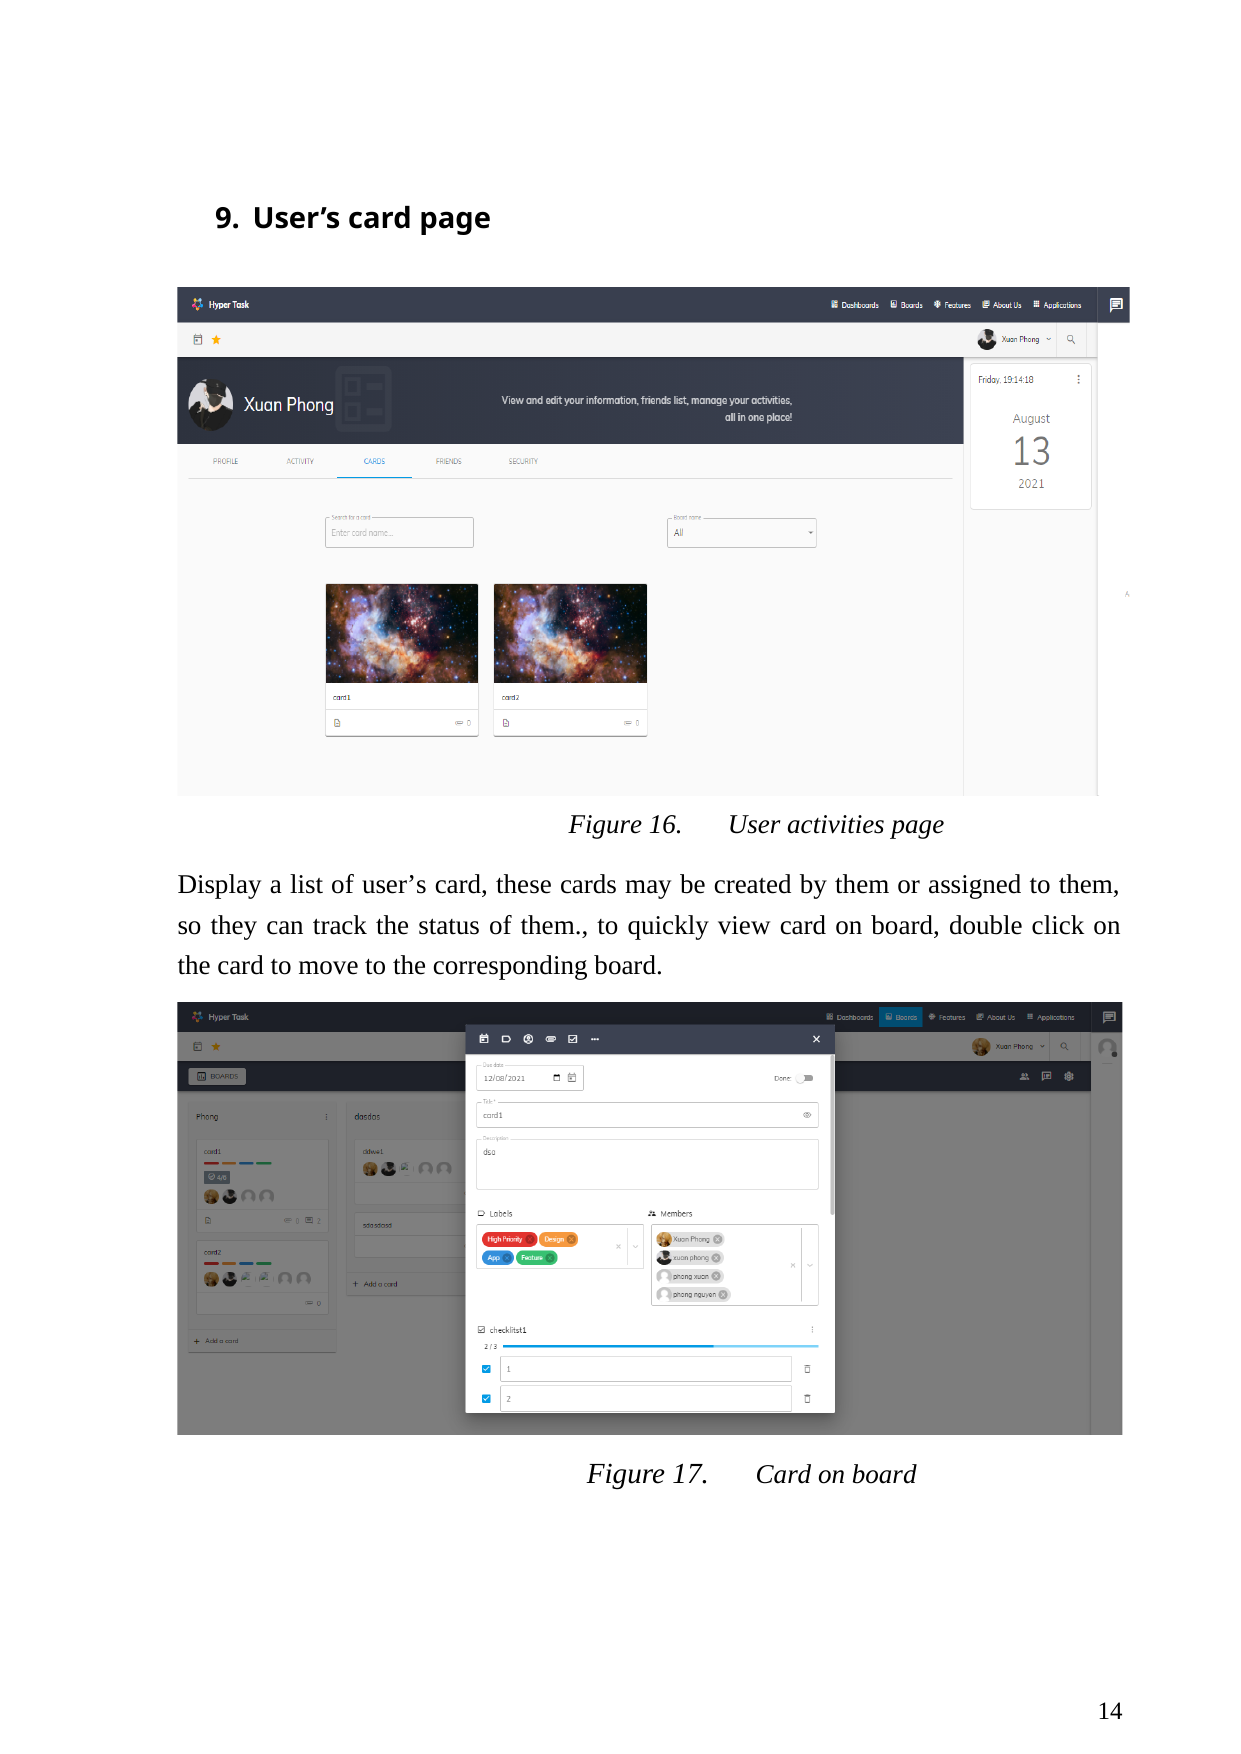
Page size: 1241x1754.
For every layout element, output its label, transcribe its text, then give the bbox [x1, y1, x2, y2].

text Display a list of user’s card, these cards may be created by them or assigned to them, so they can track the status of them., to quickly view card on board, double click on the card to move to the corresponding board. [177, 868, 1122, 980]
picture [177, 287, 1130, 796]
text User activities page [365, 808, 1122, 839]
subtitle User’s card page [215, 198, 1122, 237]
text Card on board [365, 1456, 1122, 1490]
picture [177, 1002, 1123, 1435]
